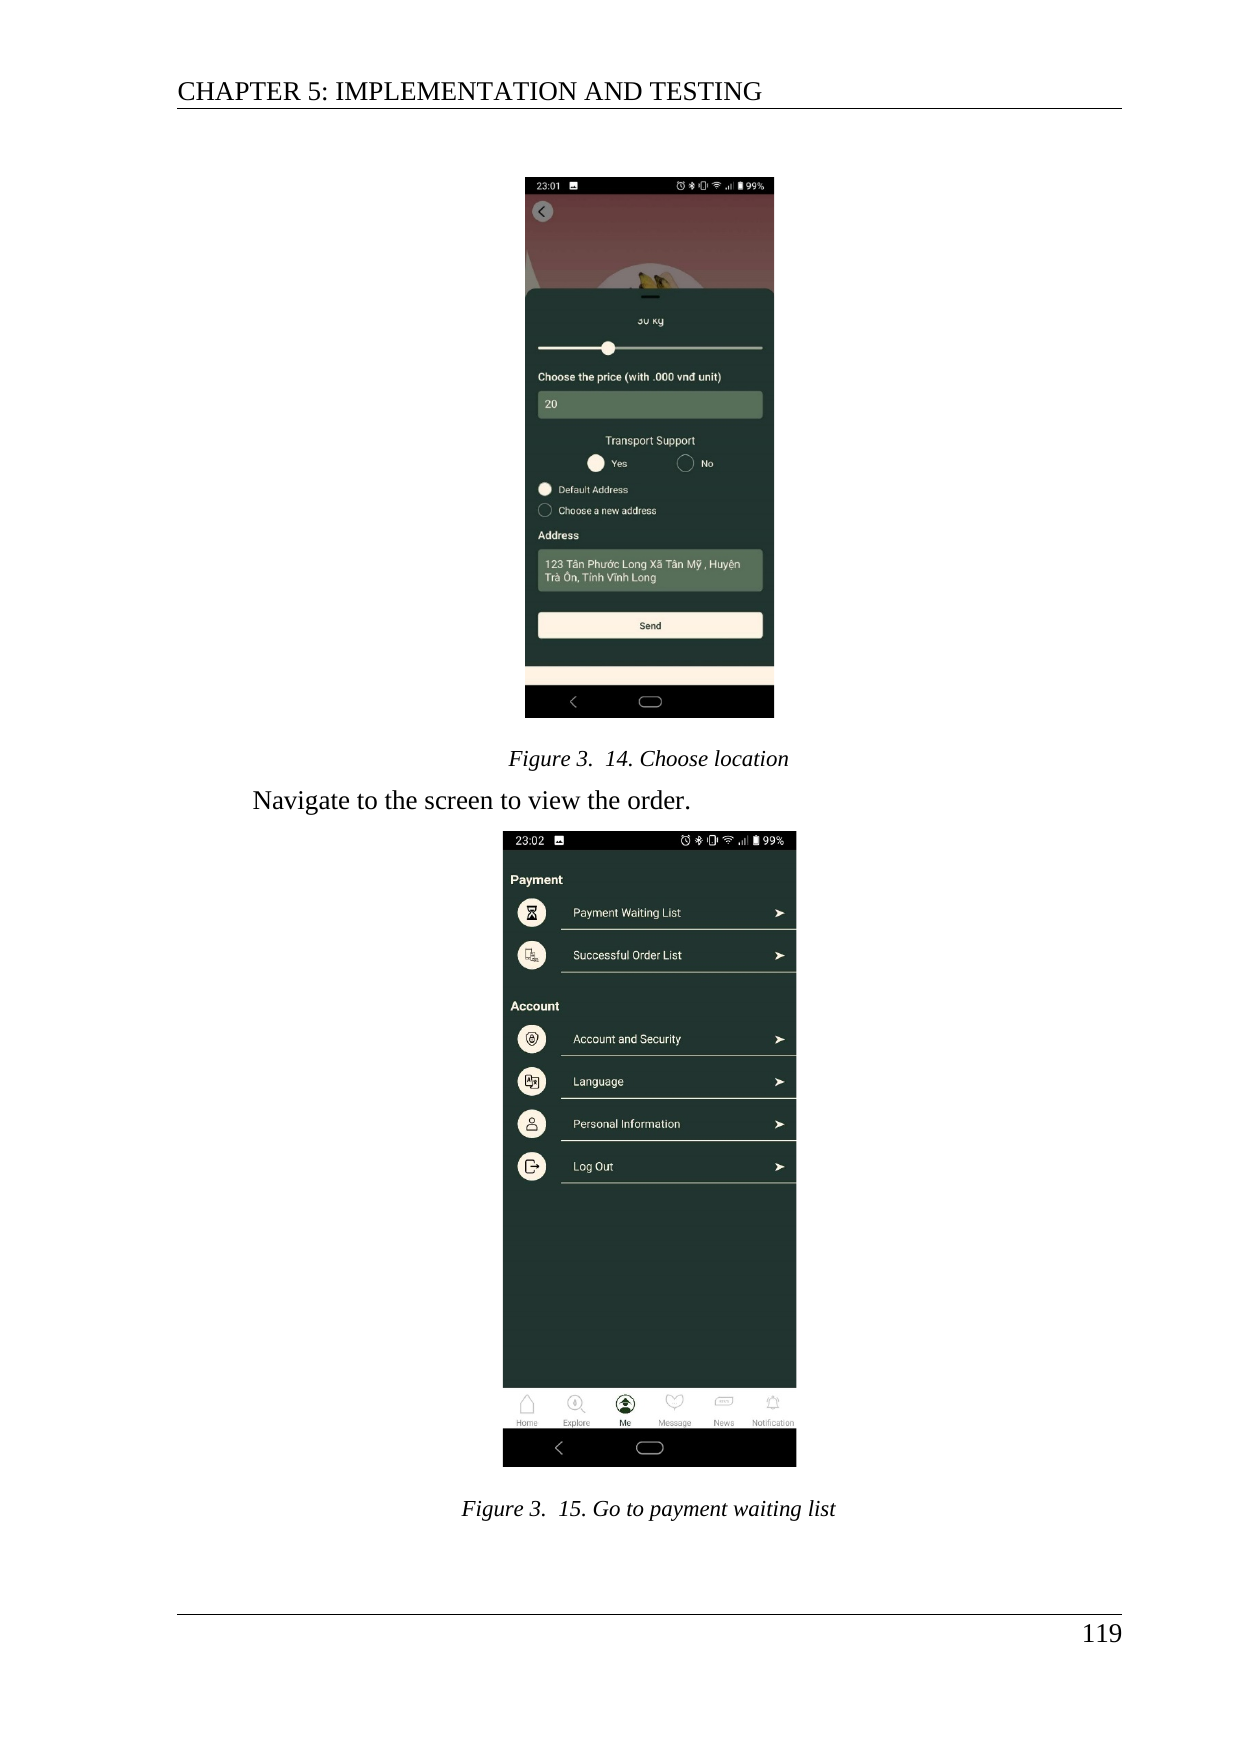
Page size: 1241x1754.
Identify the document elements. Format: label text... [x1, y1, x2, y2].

picture [502, 831, 797, 1467]
text Navigate to the screen to view the order. [177, 784, 1122, 816]
picture [525, 177, 775, 718]
